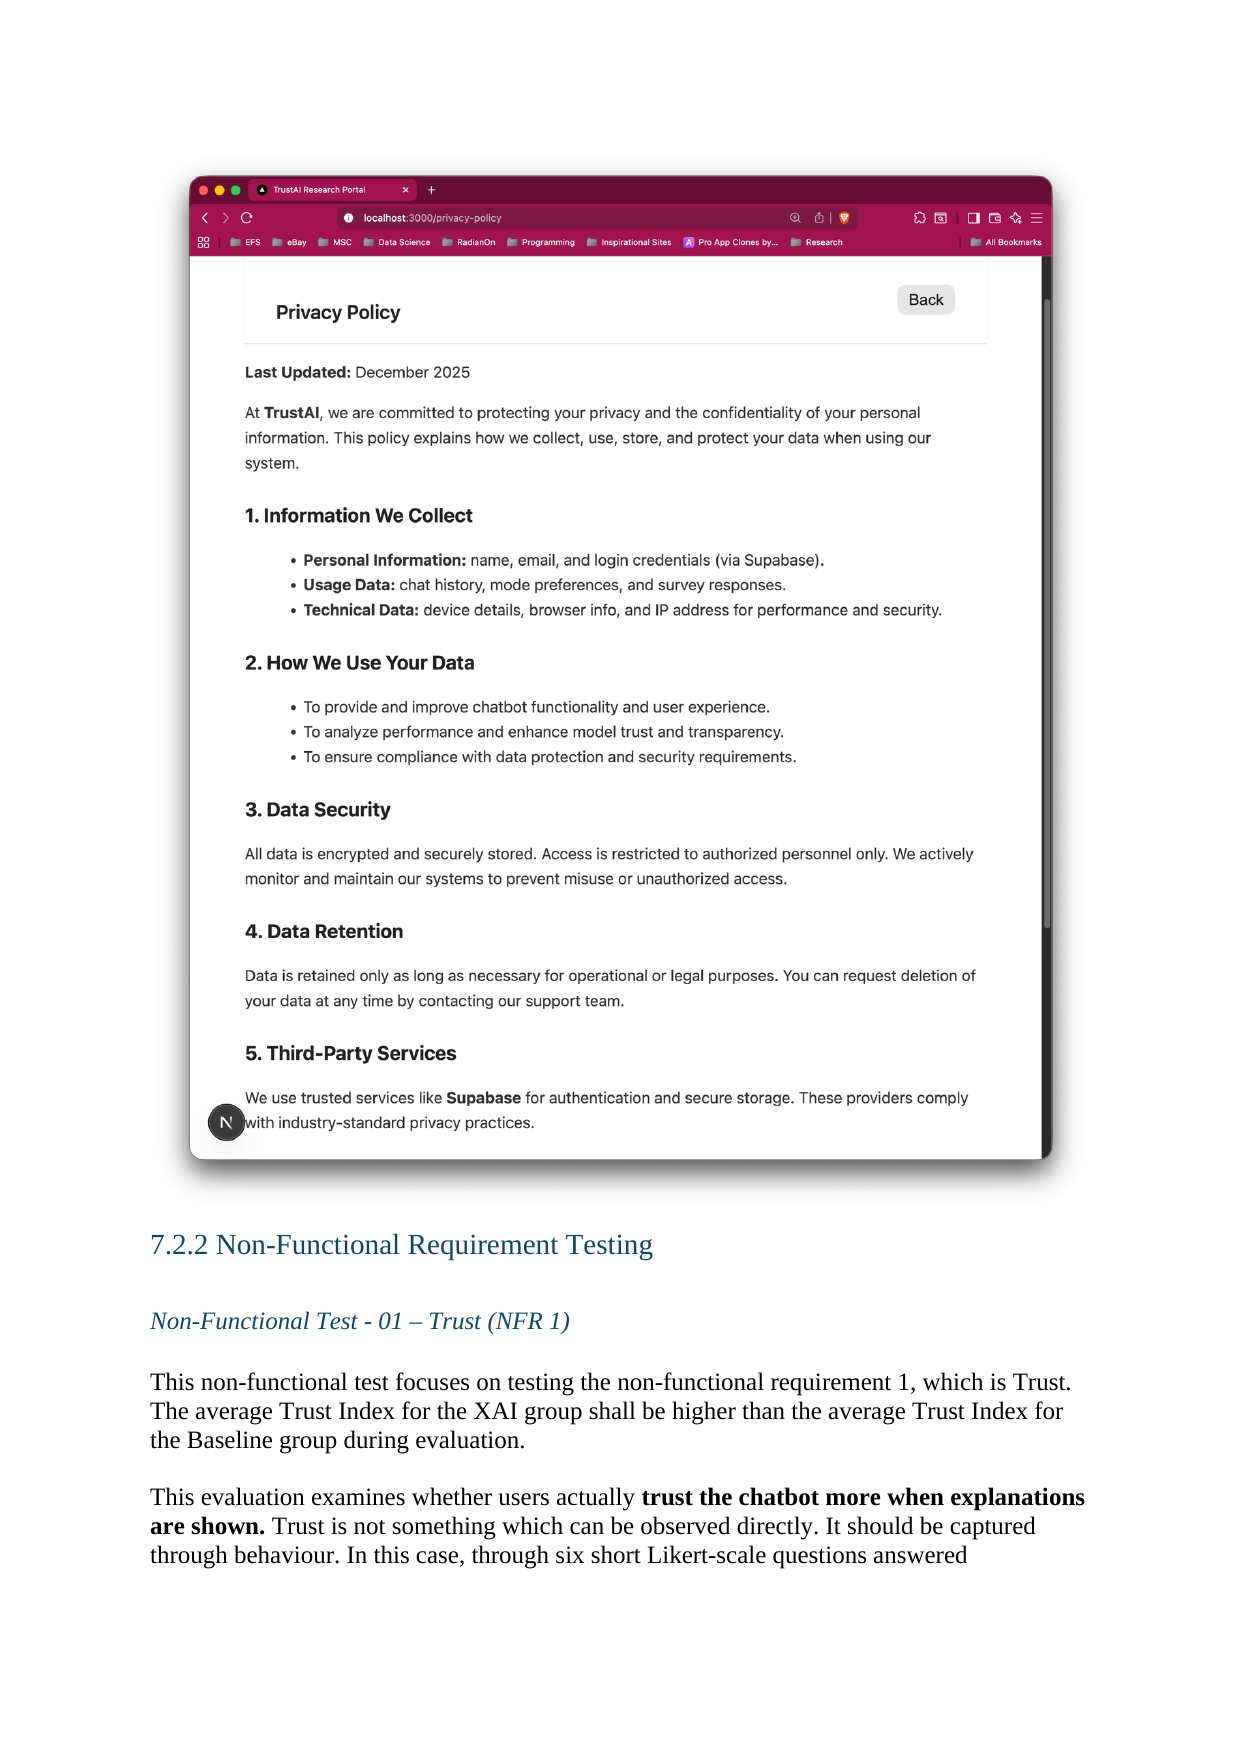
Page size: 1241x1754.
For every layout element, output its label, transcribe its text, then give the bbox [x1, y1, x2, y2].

subtitle 7.2.2 Non-Functional Requirement Testing [150, 1227, 1090, 1260]
picture [150, 150, 1091, 1211]
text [150, 1482, 1090, 1569]
subtitle Non-Functional Test - 01 – Trust (NFR 1) [150, 1306, 1090, 1334]
text This non-functional test focuses on testing the non-functional requirement 1, which is Trust. The average Trust Index for the XAI group shall be higher than the average Trust Index for the Baseline group during evaluation. [150, 1367, 1090, 1454]
